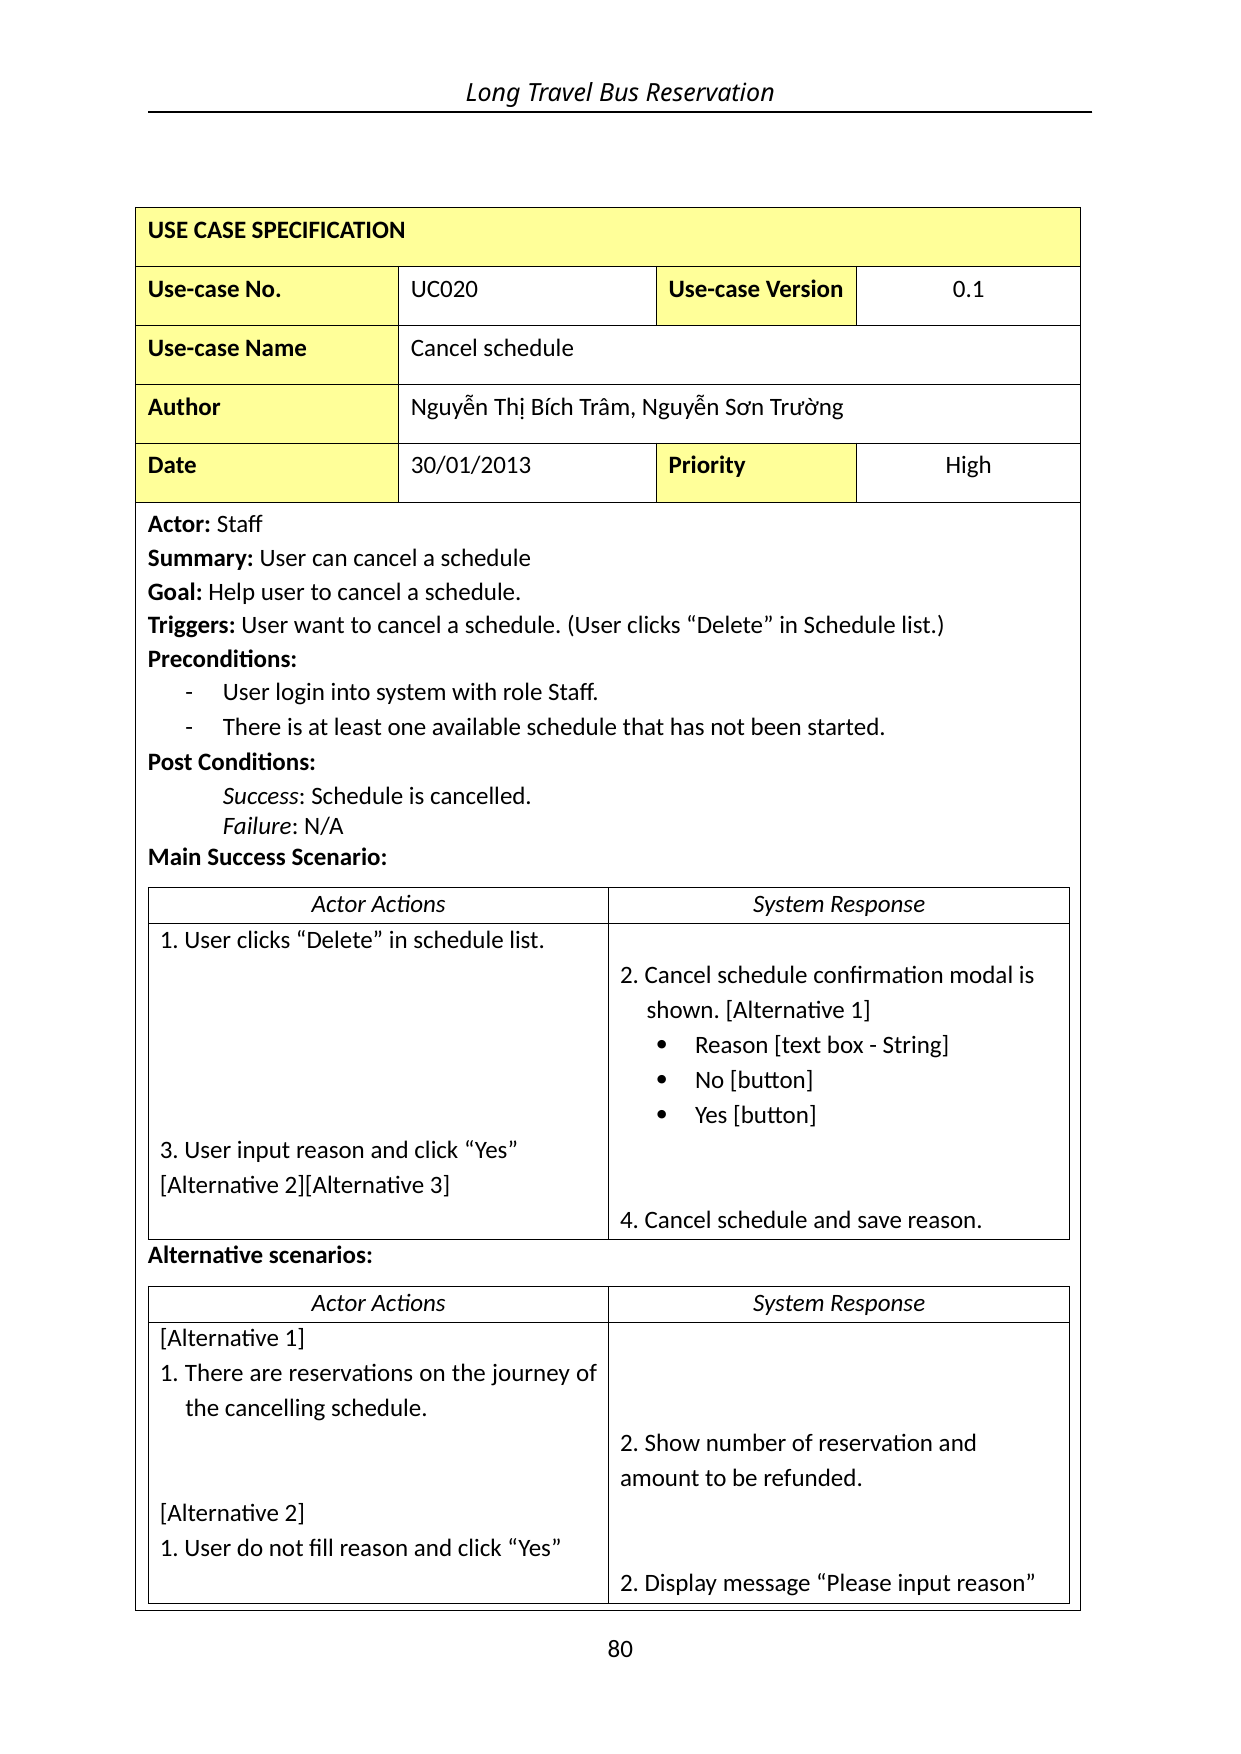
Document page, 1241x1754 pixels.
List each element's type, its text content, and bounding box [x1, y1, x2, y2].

table_cell Use-case Version [657, 267, 856, 325]
table_cell UC020 [399, 267, 656, 325]
table_cell Use-case No. [136, 267, 398, 325]
table_cell Nguyễn Thị Bích Trâm, Nguyễn Sơn Trường [399, 385, 1080, 443]
table_cell 30/01/2013 [399, 444, 656, 502]
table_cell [136, 503, 1080, 1609]
table_cell 0.1 [857, 267, 1080, 325]
table_cell Author [136, 385, 398, 443]
table_cell Date [136, 444, 398, 502]
table_header USE CASE SPECIFICATION [136, 208, 1080, 266]
table_cell Priority [657, 444, 856, 502]
table_cell Cancel schedule [399, 326, 1080, 384]
table_cell High [857, 444, 1080, 502]
table_cell Use-case Name [136, 326, 398, 384]
